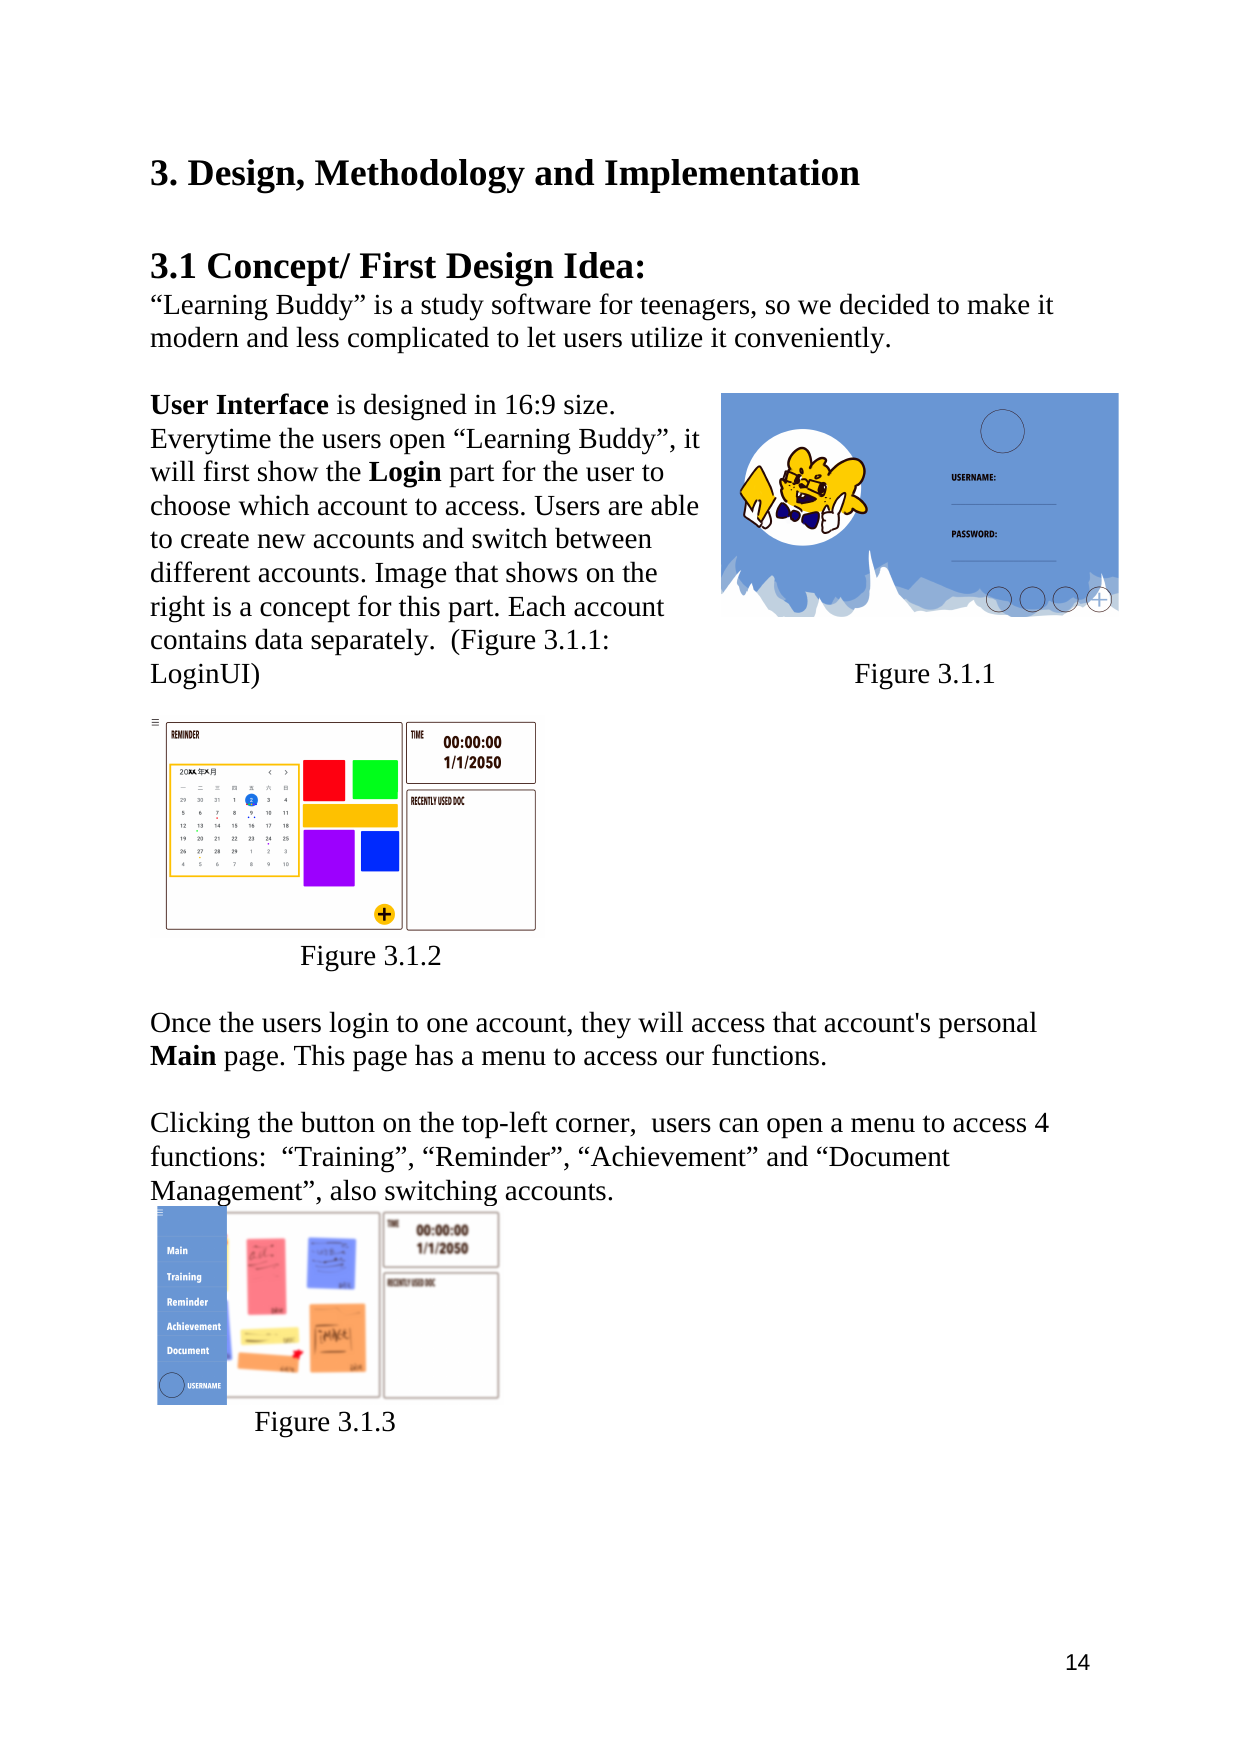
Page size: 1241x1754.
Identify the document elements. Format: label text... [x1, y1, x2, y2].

picture [150, 715, 545, 938]
picture [721, 393, 1119, 617]
text Clicking the button on the top-left corner, users can open a menu to access 4 functions: “Training”, “Reminder”, “Achievement” and “Document Management”, also switching accounts. [150, 1106, 1090, 1206]
text 3.1 Concept/ First Design Idea: [150, 244, 1090, 287]
text “Learning Buddy” is a study software for teenagers, so we decided to make it modern and less complicated to let users utilize it conveniently. [150, 287, 1090, 354]
text 3. Design, Methodology and Implementation [150, 150, 1090, 193]
text Once the users login to one account, they will access that account's personal Main page. This page has a menu to access our functions. [150, 1005, 1090, 1072]
picture [157, 1206, 504, 1405]
text Figure 3.1.2 [225, 938, 1090, 971]
text Figure 3.1.3 [225, 1404, 1090, 1438]
